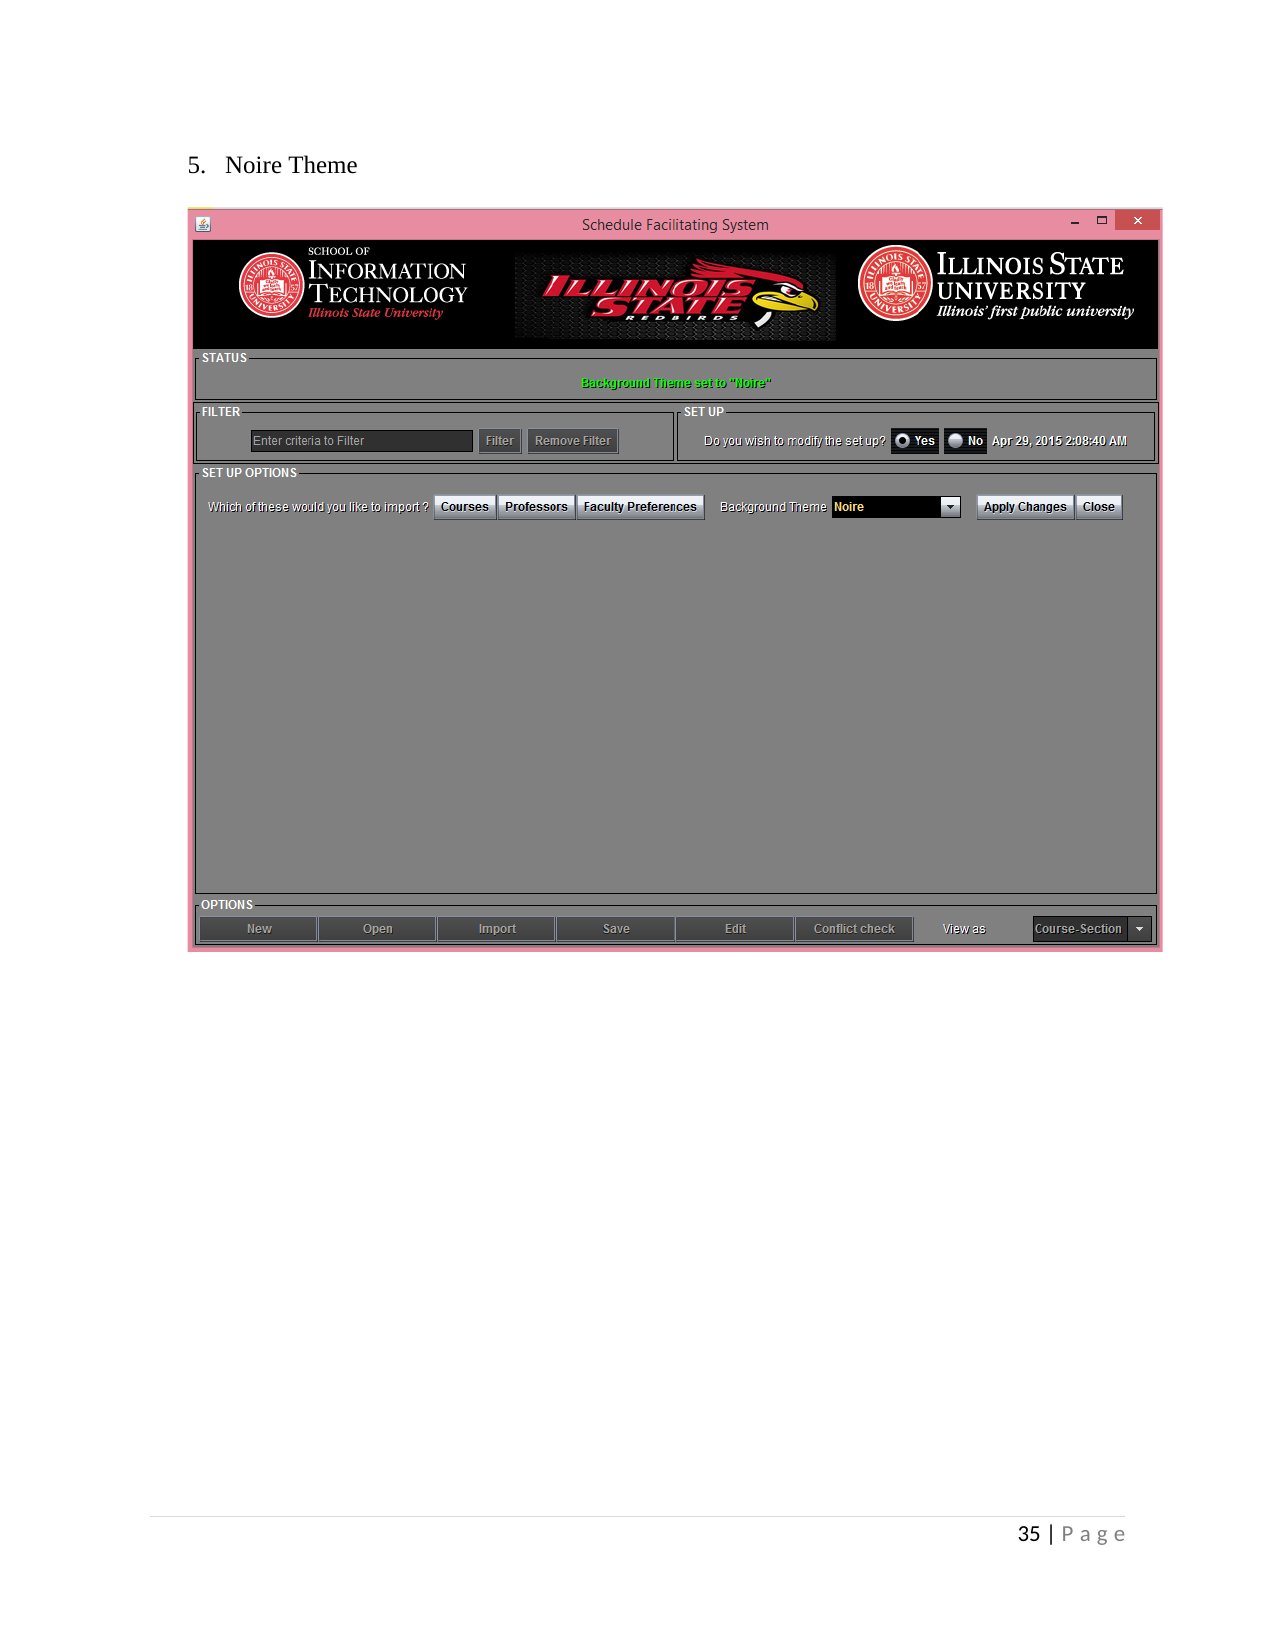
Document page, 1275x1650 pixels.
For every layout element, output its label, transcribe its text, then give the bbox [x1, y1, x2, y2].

picture [187, 207, 1163, 952]
list Noire Theme [187, 150, 1125, 179]
